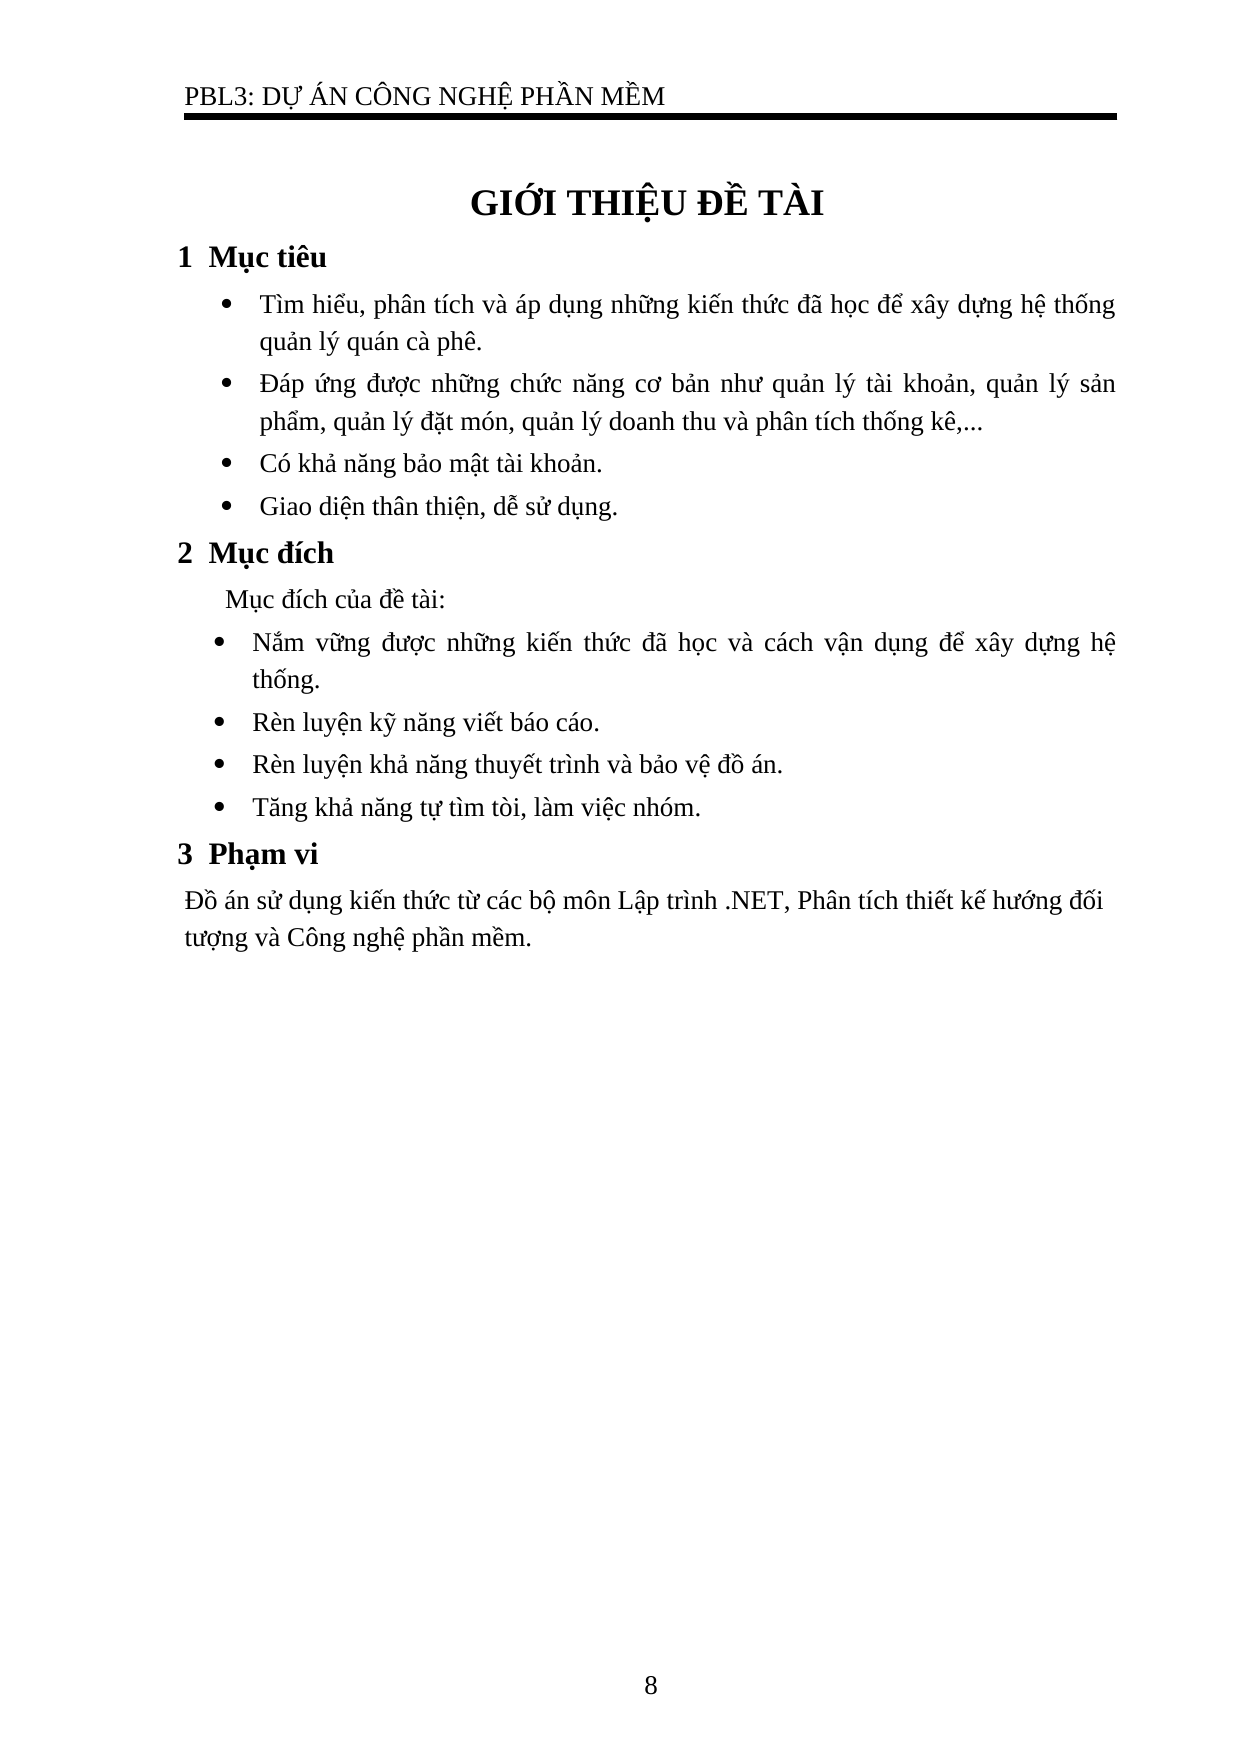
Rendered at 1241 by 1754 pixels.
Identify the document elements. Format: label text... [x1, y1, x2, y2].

text 1 Mục tiêu [177, 238, 1117, 274]
list Đáp ứng được những chức năng cơ bản như quản lý tài khoản, quản lý sản phẩm, quản lý đặt món, quản lý doanh thu và phân tích thống kê,... [222, 368, 1117, 436]
text Mục đích của đề tài: [184, 583, 1117, 614]
text 2 Mục đích [177, 534, 1117, 570]
list Nắm vững được những kiến thức đã học và cách vận dụng để xây dựng hệ thống. [214, 626, 1117, 694]
text Đồ án sử dụng kiến thức từ các bộ môn Lập trình .NET, Phân tích thiết kế hướng đối tượng và Công nghệ phần mềm. [184, 884, 1117, 953]
list Giao diện thân thiện, dễ sử dụng. [222, 490, 1117, 521]
list Tăng khả năng tự tìm tòi, làm việc nhóm. [214, 791, 1117, 822]
text GIỚI THIỆU ĐỀ TÀI [177, 180, 1117, 223]
list Rèn luyện kỹ năng viết báo cáo. [214, 706, 1117, 737]
list Tìm hiểu, phân tích và áp dụng những kiến thức đã học để xây dựng hệ thống quản lý quán cà phê. [222, 288, 1117, 356]
list Rèn luyện khả năng thuyết trình và bảo vệ đồ án. [214, 748, 1117, 780]
text 3 Phạm vi [177, 835, 1117, 871]
list Có khả năng bảo mật tài khoản. [222, 447, 1117, 479]
